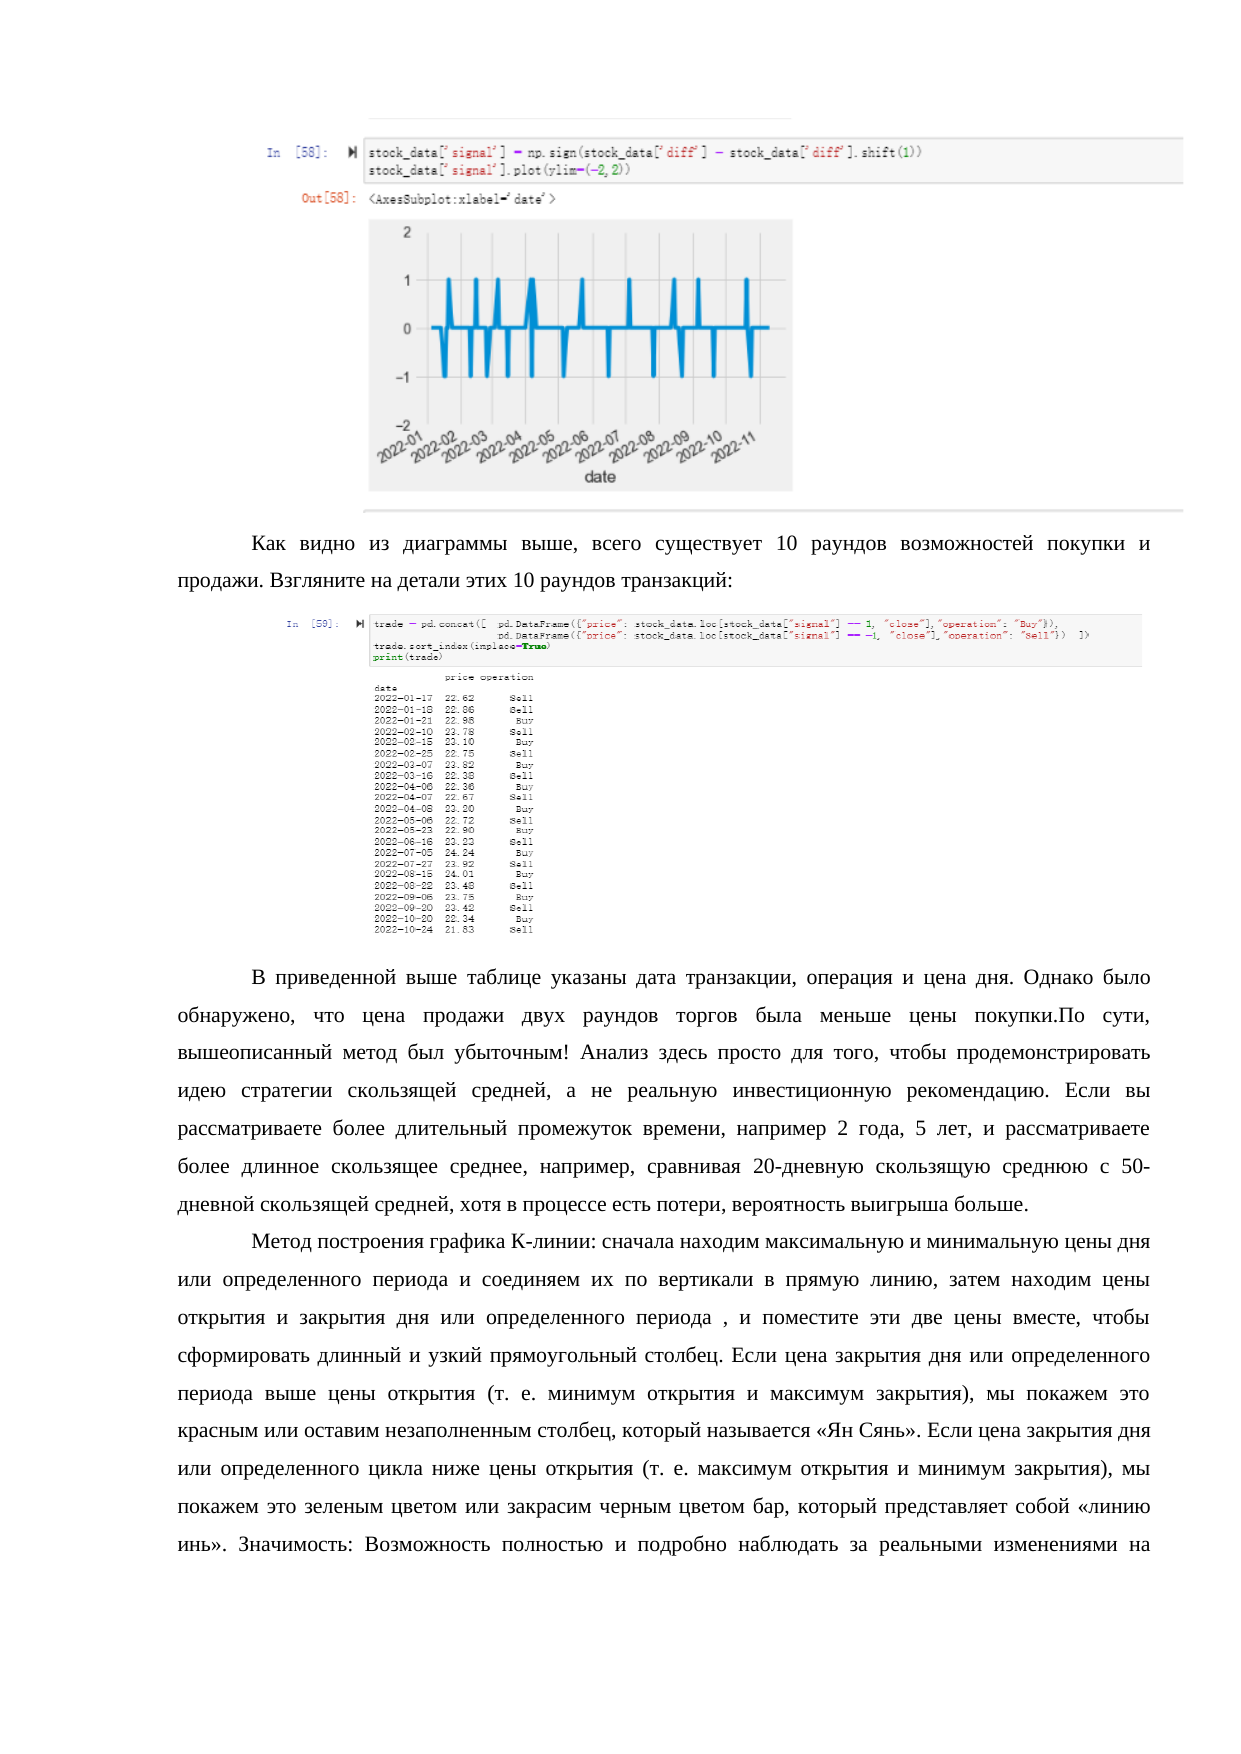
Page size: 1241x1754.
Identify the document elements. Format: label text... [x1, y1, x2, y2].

text В приведенной выше таблице указаны дата транзакции, операция и цена дня. Однако было обнаружено, что цена продажи двух раундов торгов была меньше цены покупки.По сути, вышеописанный метод был убыточным! Анализ здесь просто для того, чтобы продемонстрировать идею стратегии скользящей средней, а не реальную инвестиционную рекомендацию. Если вы рассматриваете более длительный промежуток времени, например 2 года, 5 лет, и рассматриваете более длинное скользящее среднее, например, сравнивая 20-дневную скользящую среднюю с 50-дневной скользящей средней, хотя в процессе есть потери, вероятность выигрыша больше. [177, 964, 1152, 1216]
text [177, 1228, 1152, 1556]
text Как видно из диаграммы выше, всего существует 10 раундов возможностей покупки и продажи. Взгляните на детали этих 10 раундов транзакций: [177, 530, 1152, 593]
picture [251, 118, 1184, 513]
picture [251, 605, 1143, 947]
